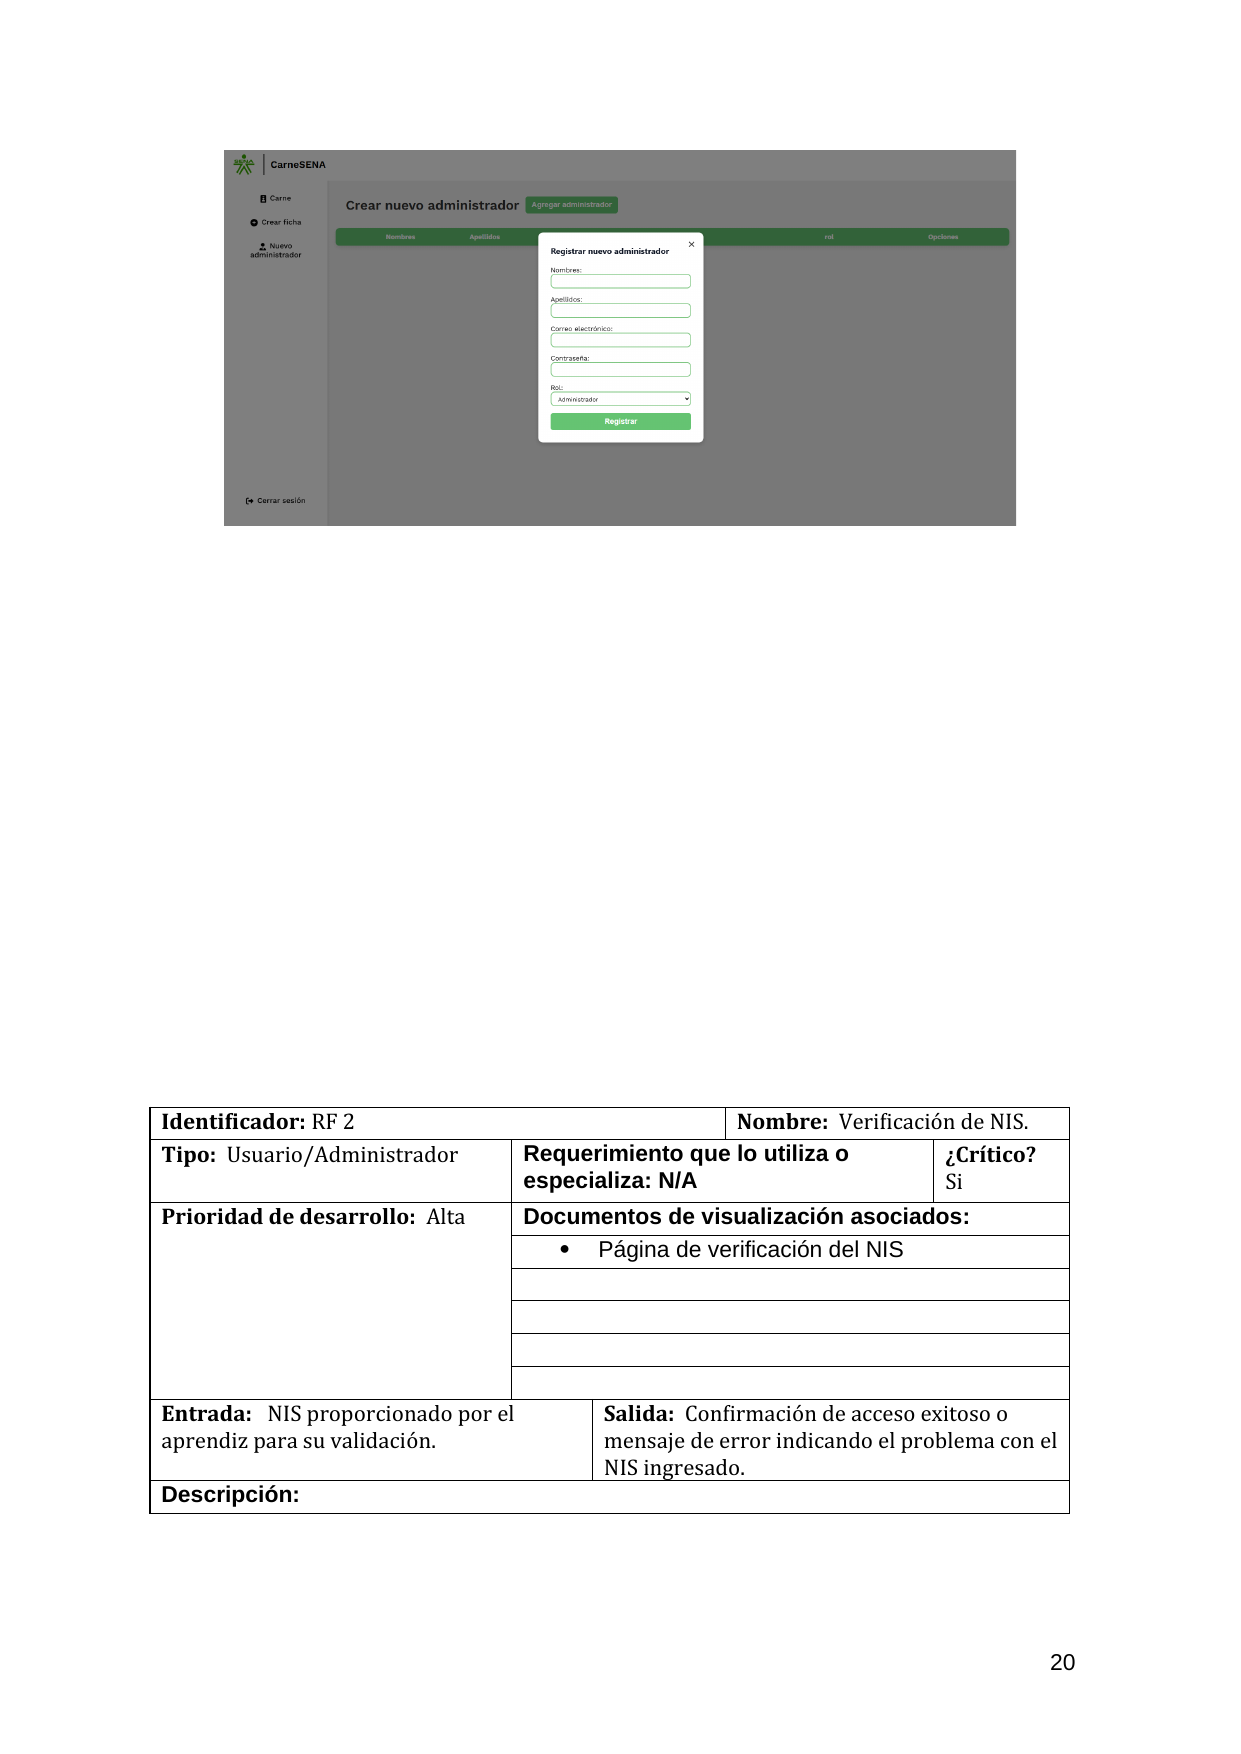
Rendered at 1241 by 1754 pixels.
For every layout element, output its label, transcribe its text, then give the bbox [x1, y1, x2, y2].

table_cell Descripción: [151, 1481, 1069, 1513]
table_cell [512, 1334, 1069, 1366]
table_cell [512, 1301, 1069, 1333]
table_cell Requerimiento que lo utiliza o especializa: N/A [512, 1140, 933, 1202]
table_header Nombre: Verificación de NIS. [726, 1108, 1069, 1139]
table_cell Entrada: NIS proporcionado por el aprendiz para su validación. [151, 1400, 592, 1480]
table_cell Página de verificación del NIS [512, 1236, 1069, 1267]
table_cell [512, 1367, 1069, 1399]
table_cell ¿Crítico? Si [934, 1140, 1069, 1202]
table_header Identificador: RF 2 [151, 1108, 725, 1139]
table_cell Salida: Confirmación de acceso exitoso o mensaje de error indicando el problema con el NIS ingresado. [593, 1400, 1069, 1480]
table_cell Prioridad de desarrollo: Alta [151, 1203, 511, 1399]
table_cell Tipo: Usuario/Administrador [151, 1140, 511, 1202]
table_cell Documentos de visualización asociados: [512, 1203, 1069, 1235]
table_cell [512, 1269, 1069, 1300]
